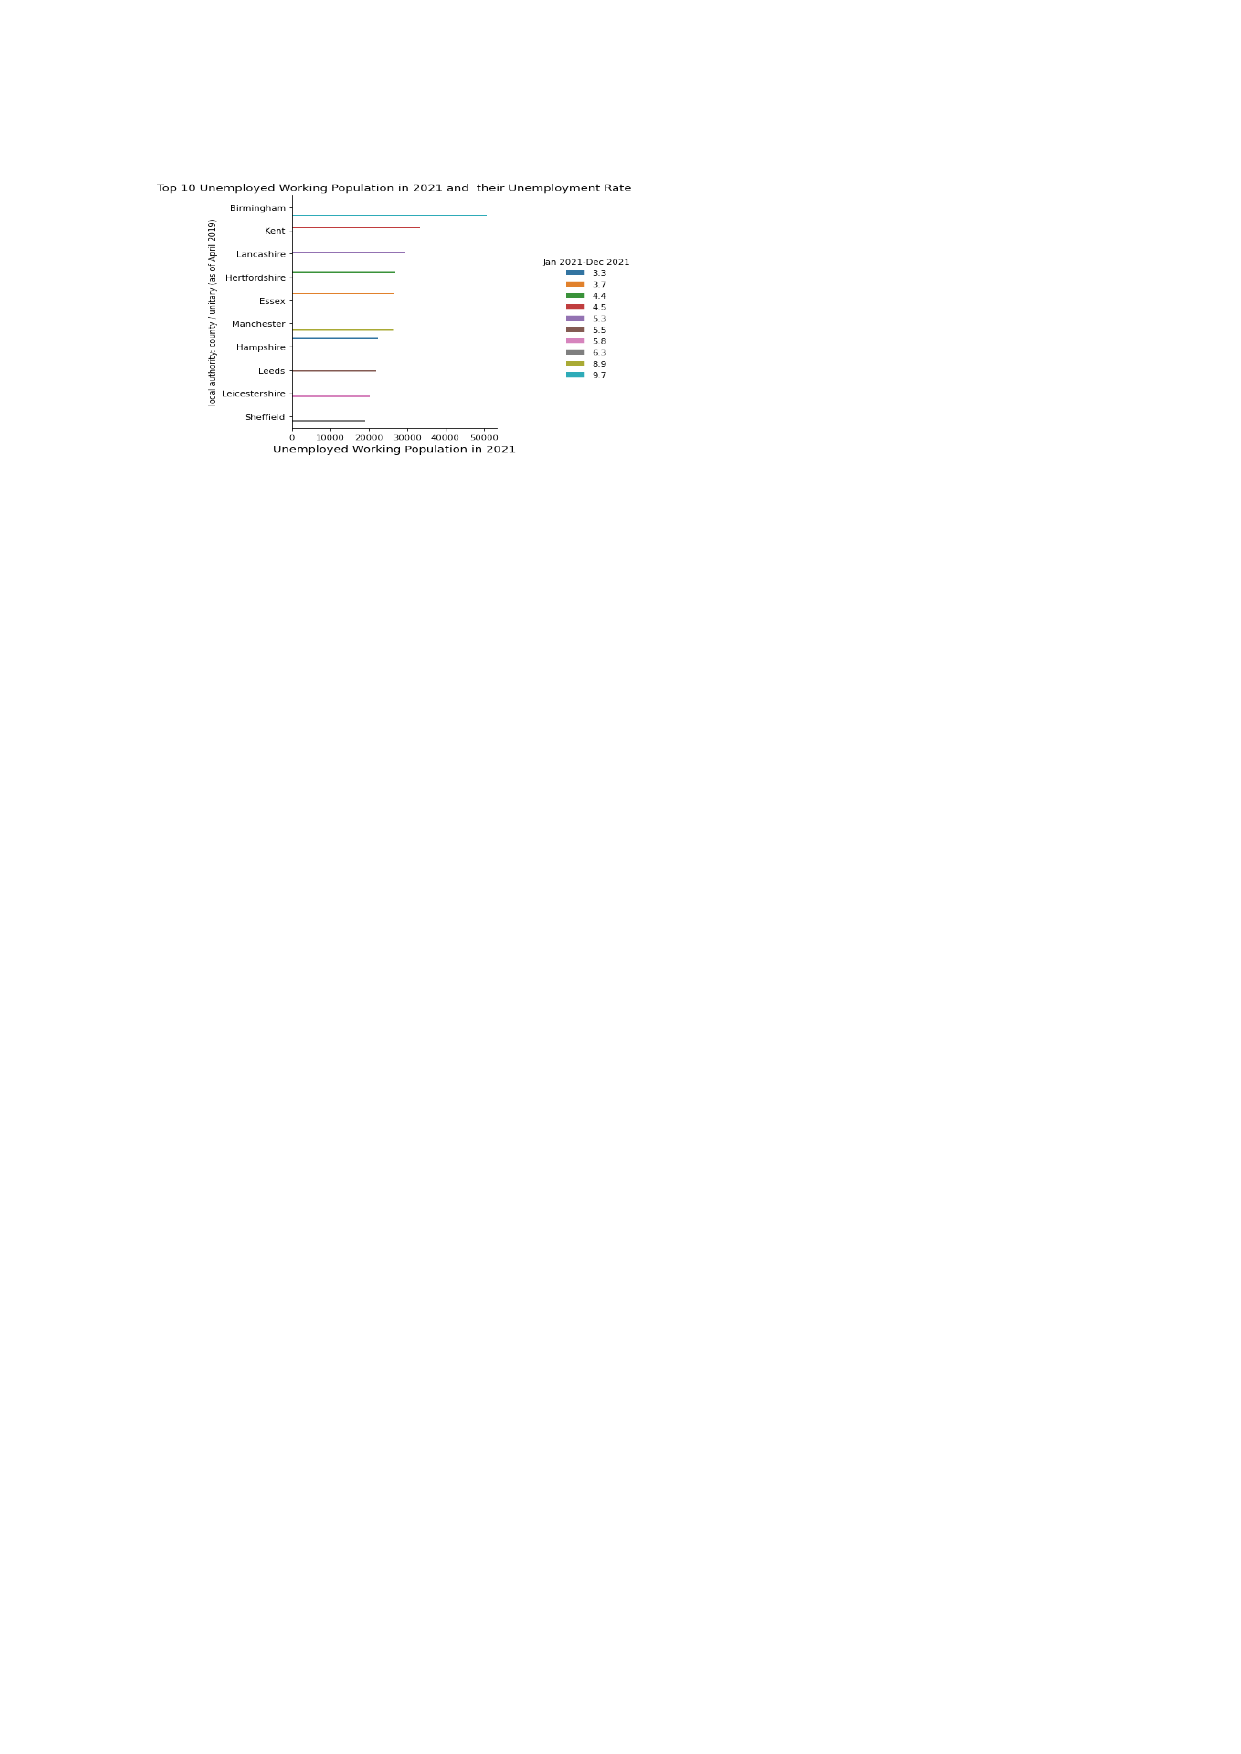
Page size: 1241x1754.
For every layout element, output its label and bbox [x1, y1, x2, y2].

picture [150, 178, 637, 459]
